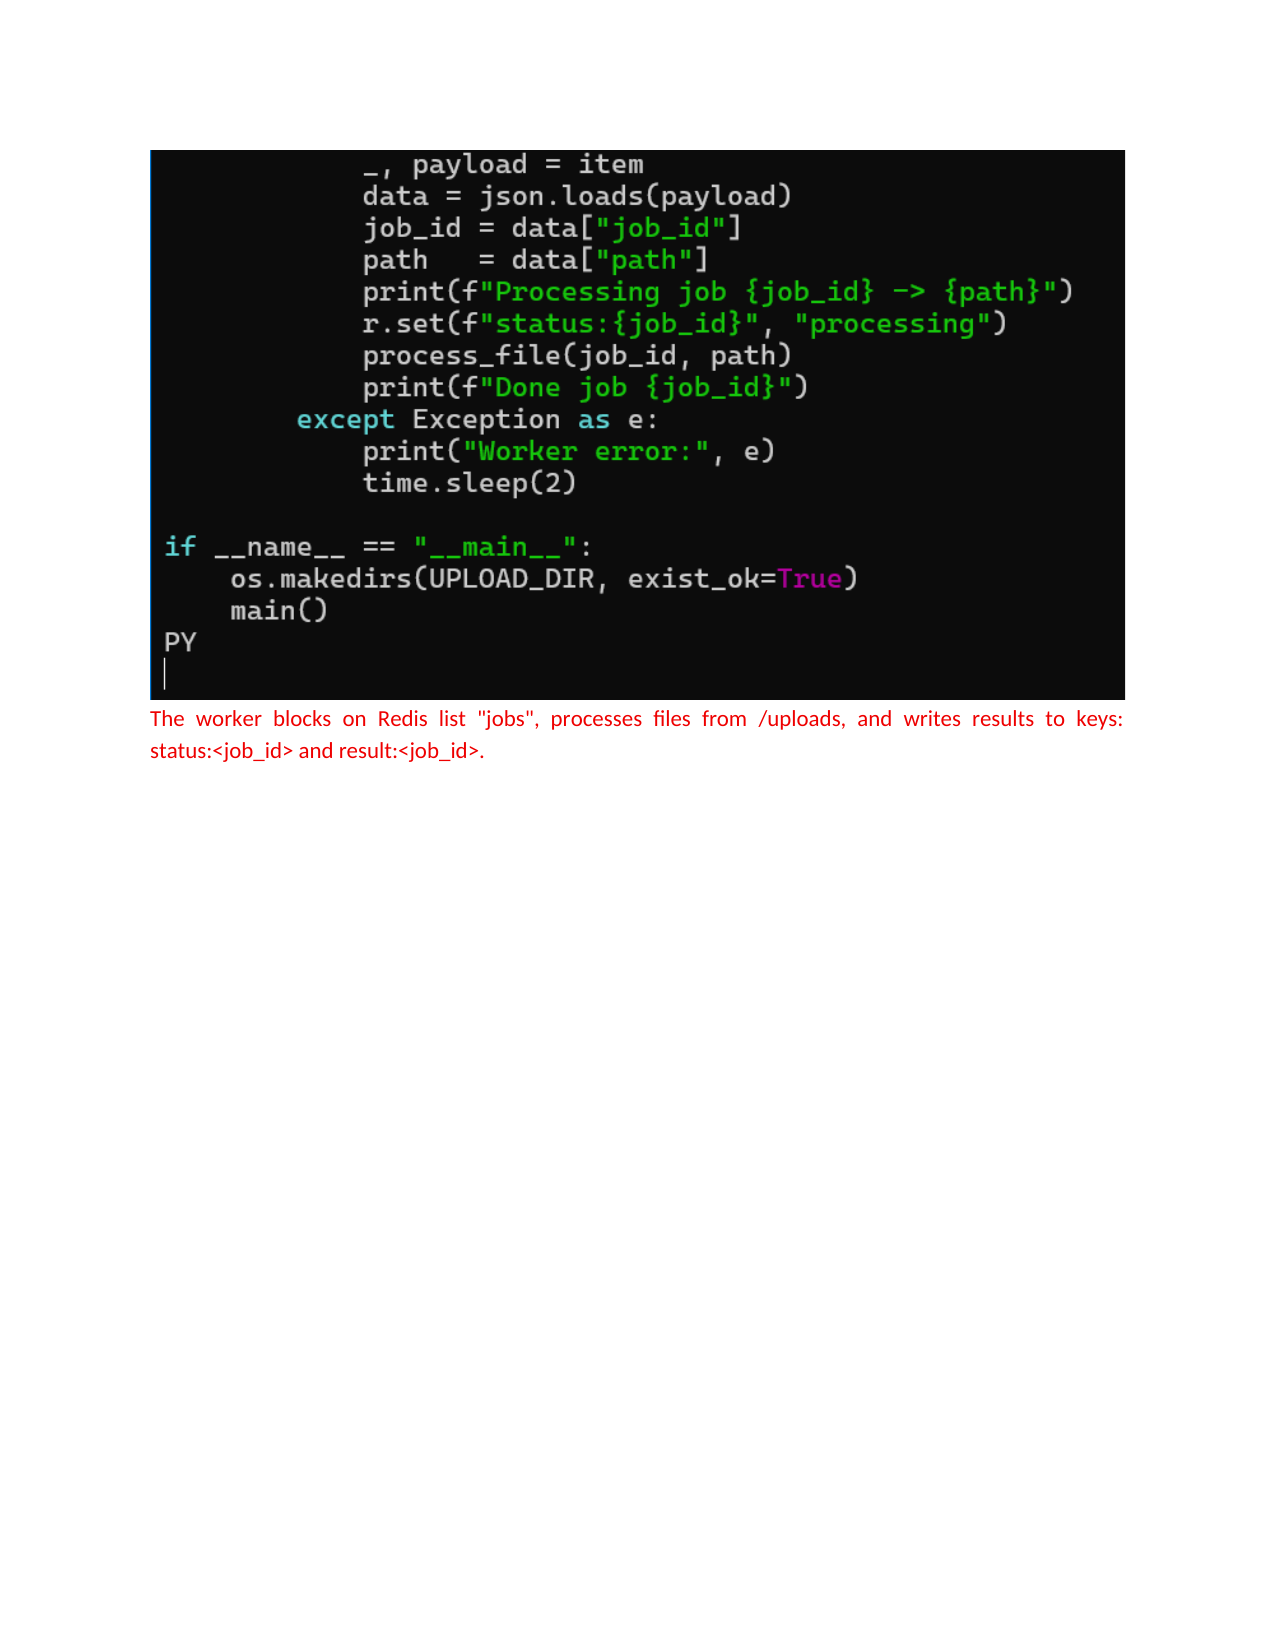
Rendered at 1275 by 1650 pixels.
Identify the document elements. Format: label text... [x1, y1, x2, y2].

text The worker blocks on Redis list "jobs", processes files from /uploads, and writes results to keys: status:<job_id> and result:<job_id>. [150, 700, 1125, 764]
picture [150, 150, 1125, 700]
